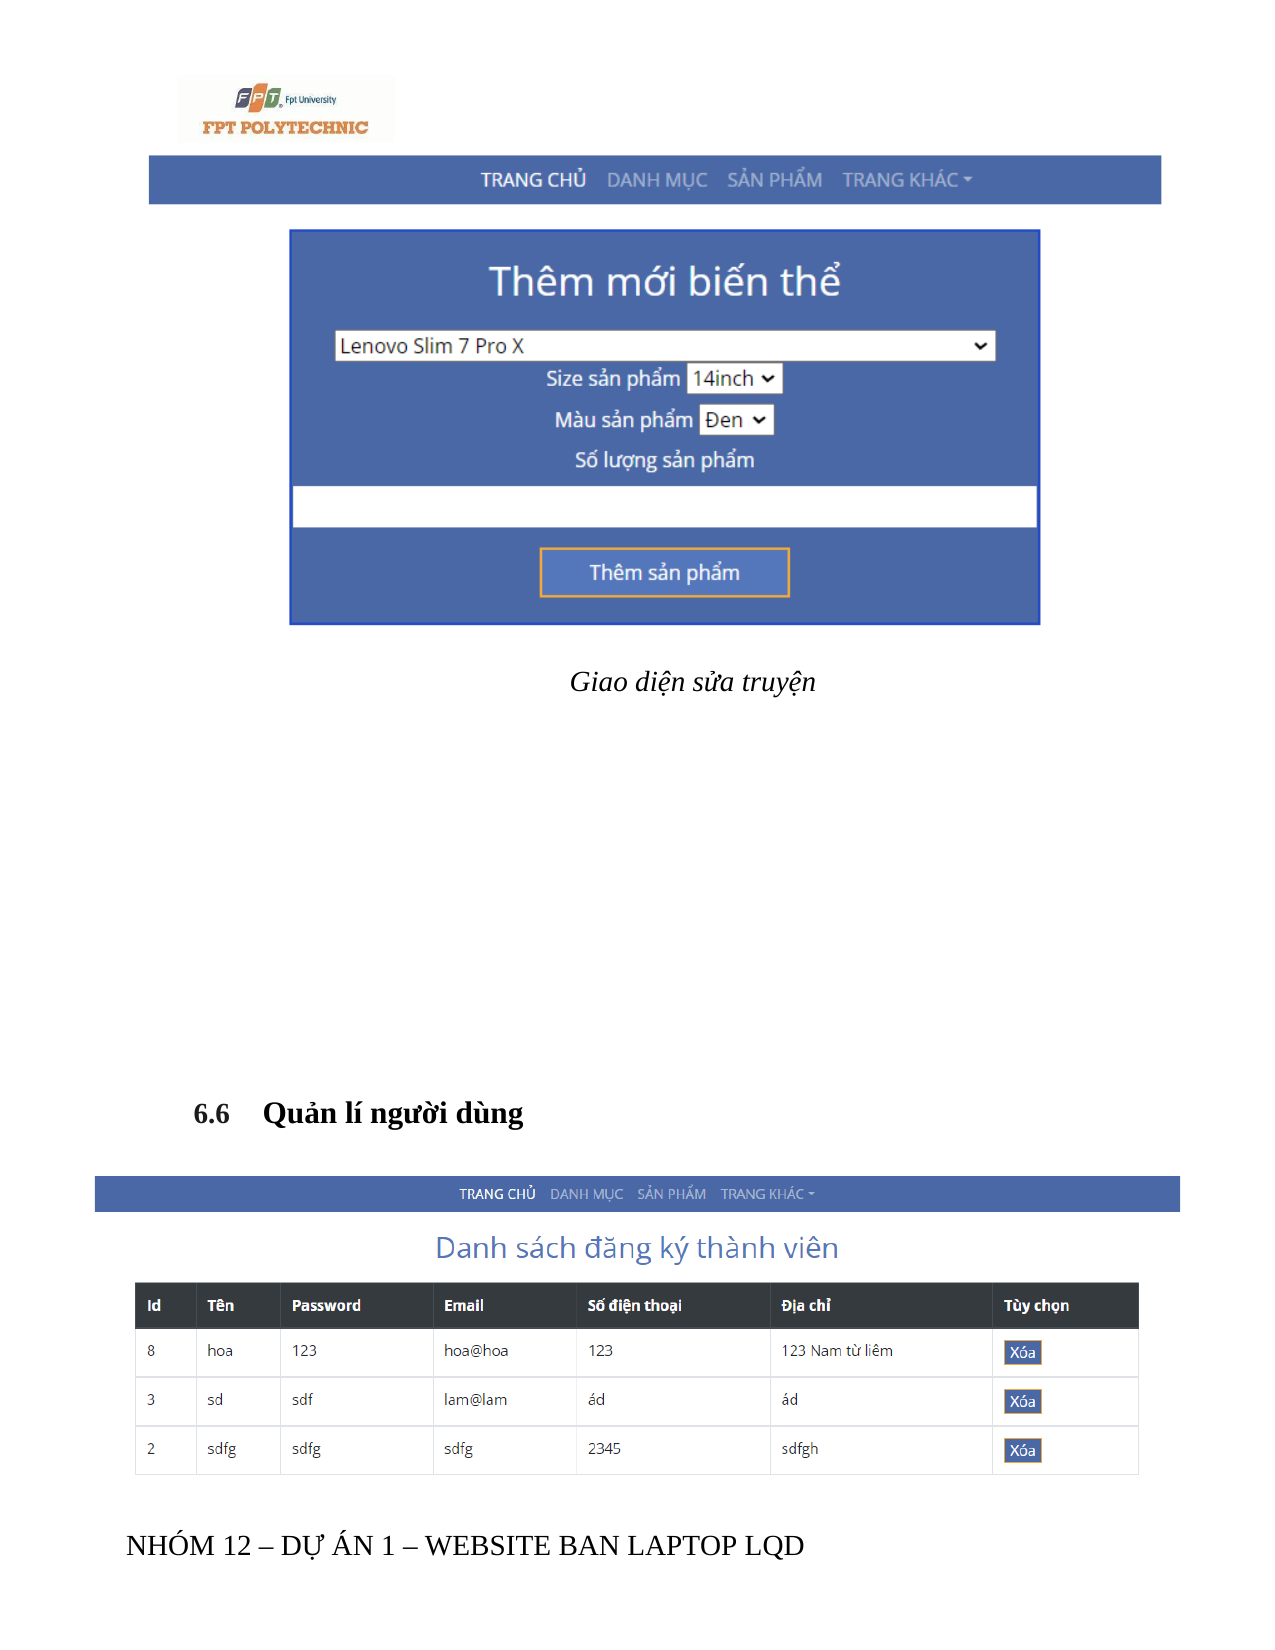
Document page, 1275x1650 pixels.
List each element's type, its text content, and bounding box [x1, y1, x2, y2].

text Giao diện sửa truyện [187, 664, 1198, 698]
subtitle Quản lí người dùng [193, 1095, 1198, 1131]
picture [94, 1166, 1181, 1488]
picture [148, 75, 1162, 639]
